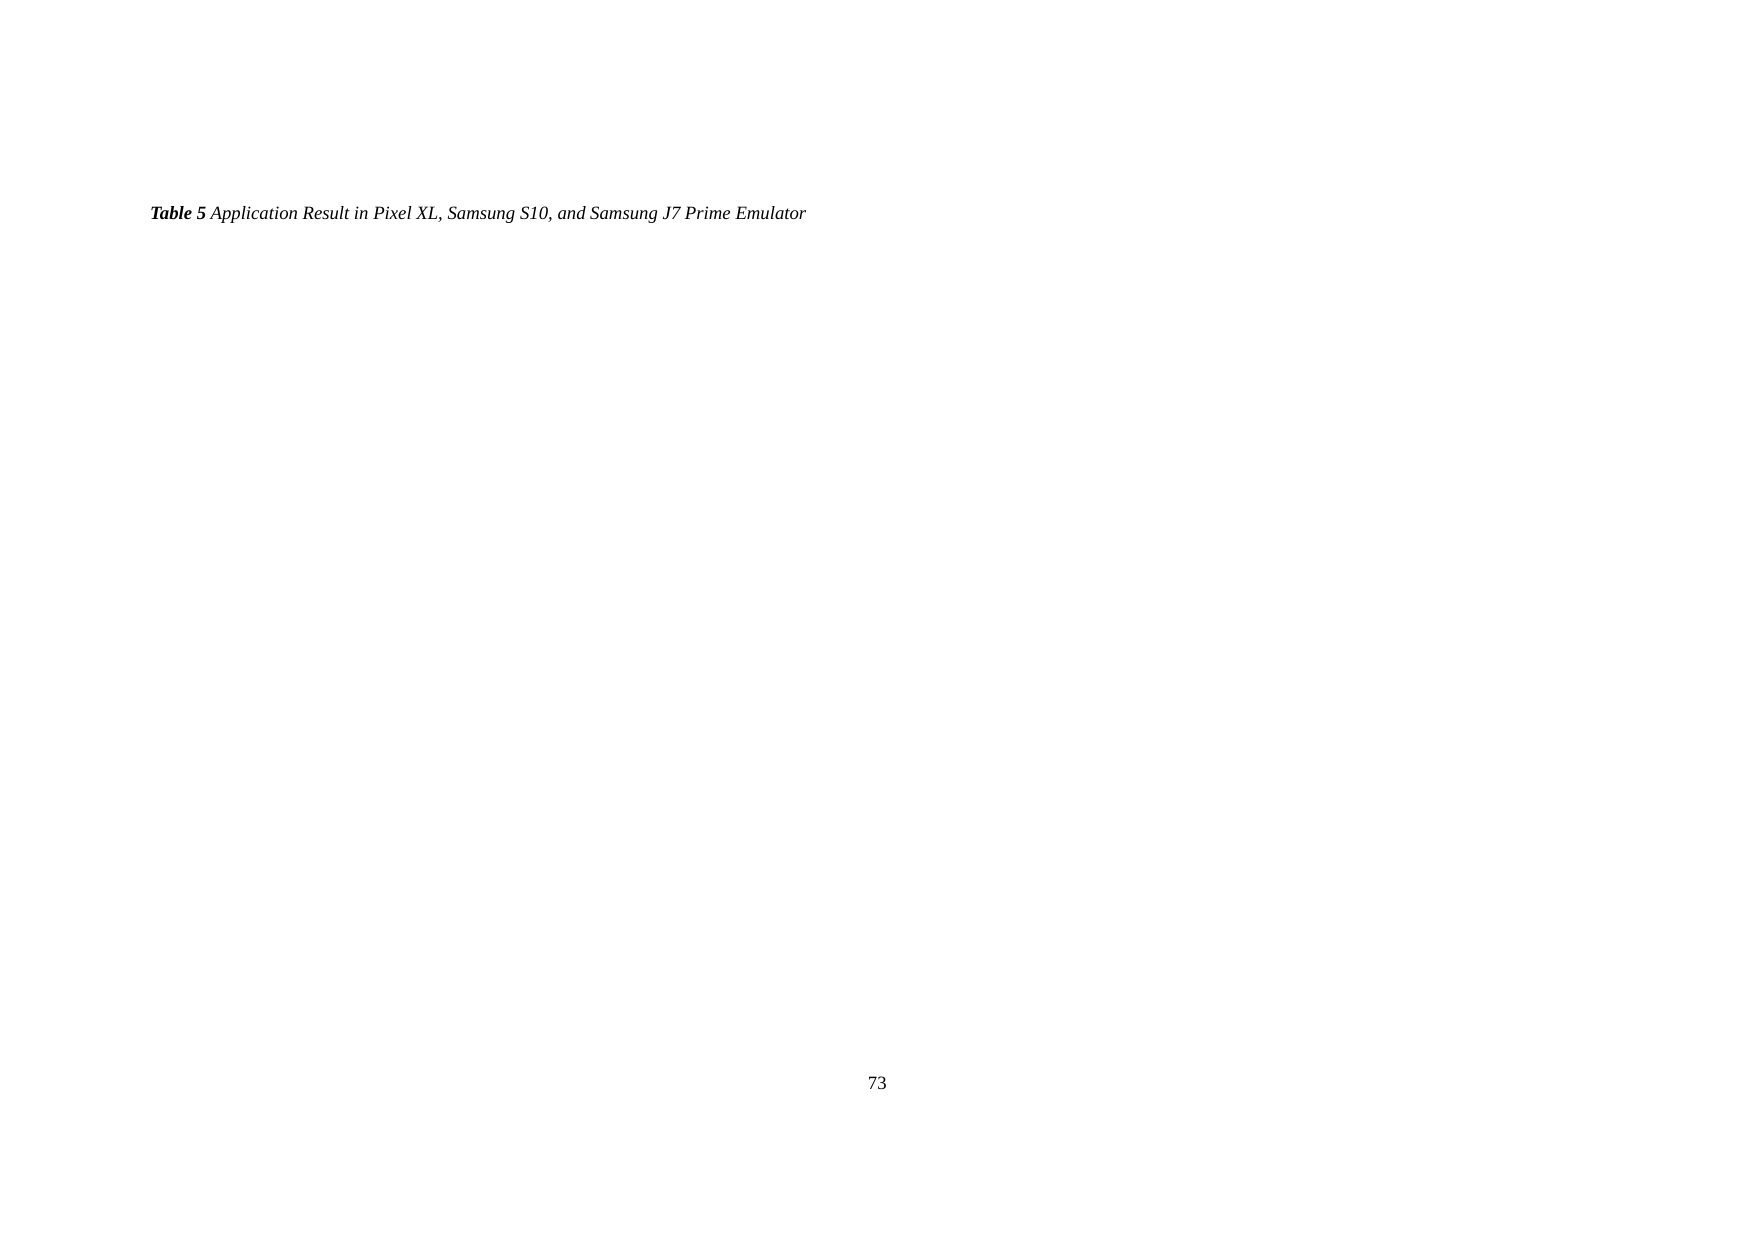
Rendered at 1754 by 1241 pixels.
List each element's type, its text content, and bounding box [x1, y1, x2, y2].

text Table 5 Application Result in Pixel XL, Samsung S10, and Samsung J7 Prime Emulator [150, 196, 1604, 229]
